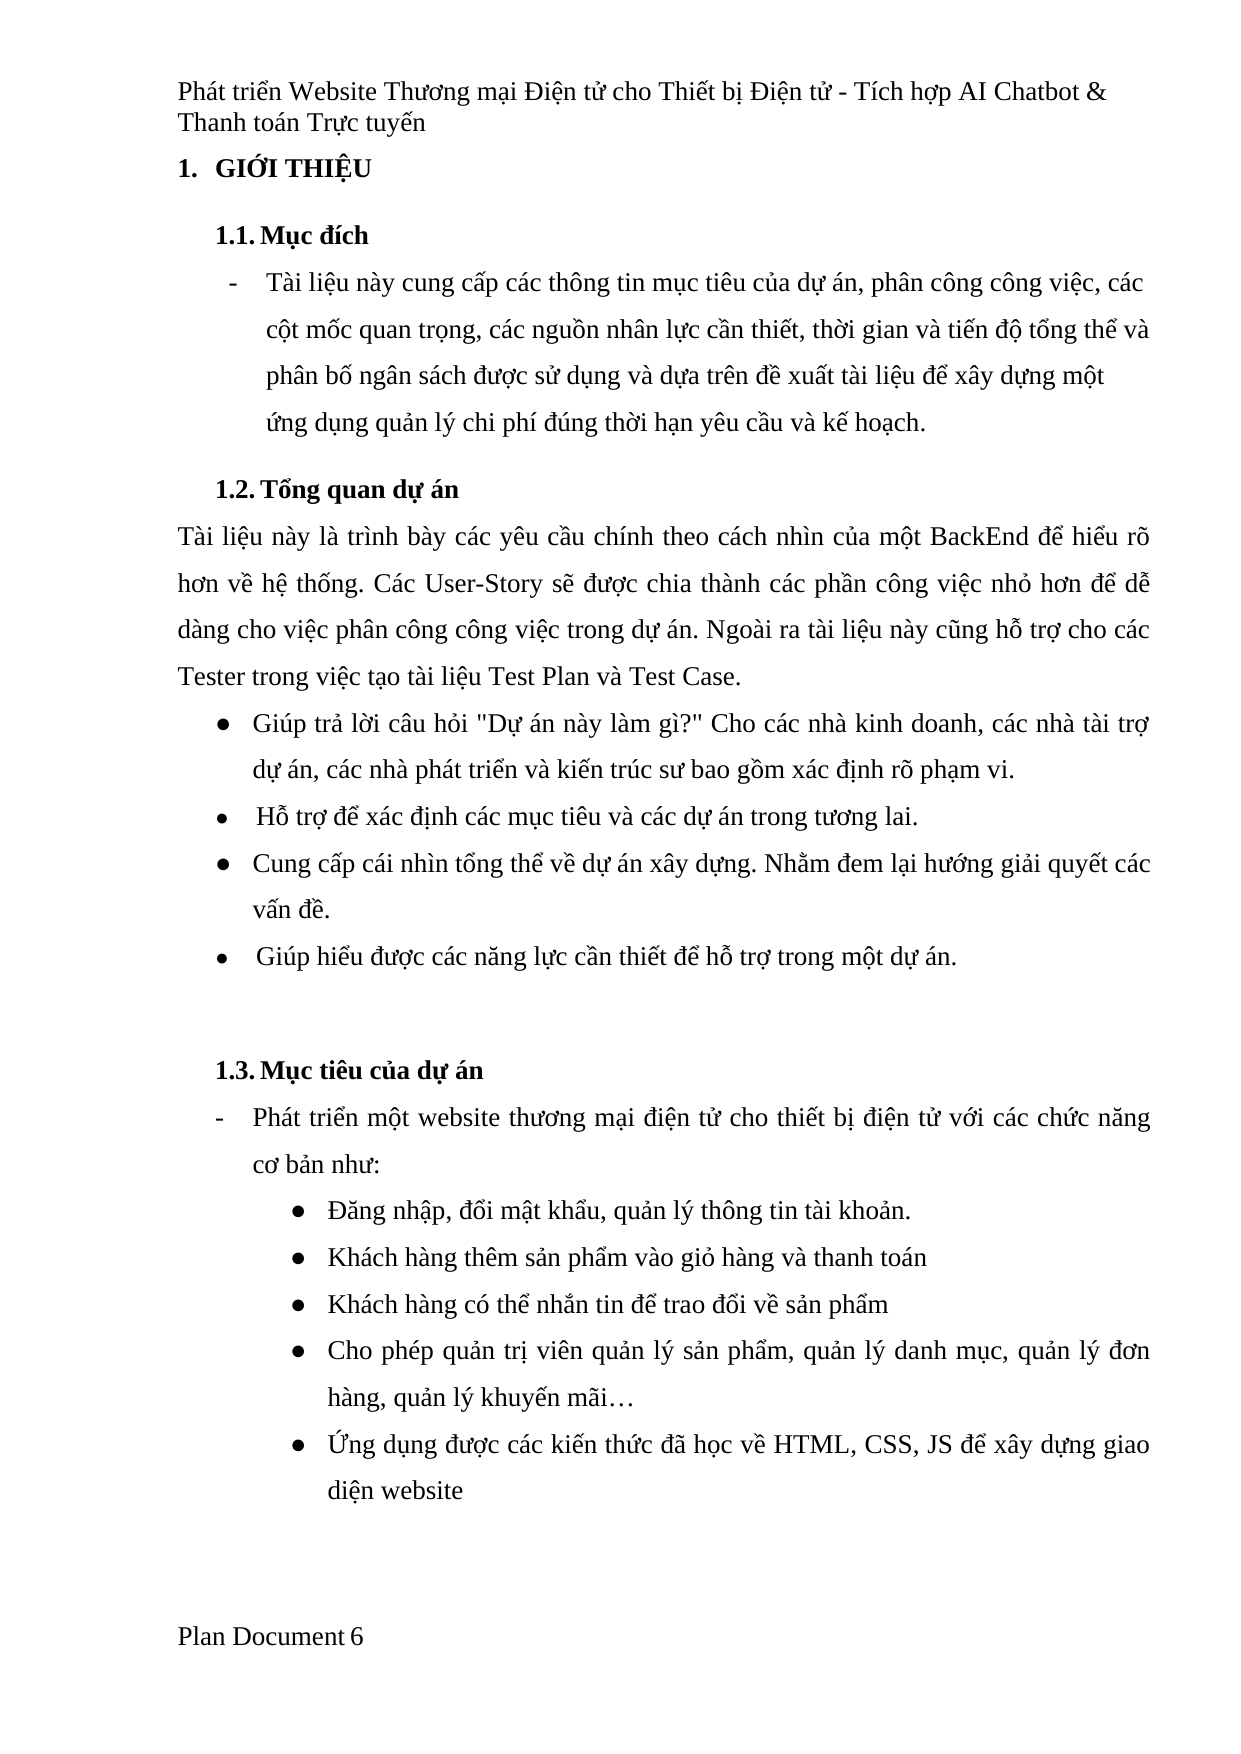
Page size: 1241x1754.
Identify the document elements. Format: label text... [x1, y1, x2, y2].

list Khách hàng thêm sản phẩm vào giỏ hàng và thanh toán [290, 1241, 1152, 1272]
list Khách hàng có thể nhắn tin để trao đổi về sản phẩm [290, 1288, 1152, 1319]
list Giúp trả lời câu hỏi "Dự án này làm gì?" Cho các nhà kinh doanh, các nhà tài trợ dự án, các nhà phát triển và kiến trúc sư bao gồm xác định rõ phạm vi. [215, 707, 1152, 785]
list Cung cấp cái nhìn tổng thể về dự án xây dựng. Nhằm đem lại hướng giải quyết các vấn đề. [215, 847, 1152, 925]
subtitle Mục đích [215, 219, 1152, 251]
list Ứng dụng được các kiến thức đã học về HTML, CSS, JS để xây dựng giao diện website [290, 1428, 1152, 1506]
subtitle GIỚI THIỆU [177, 152, 1152, 183]
text Tài liệu này là trình bày các yêu cầu chính theo cách nhìn của một BackEnd để hiểu rõ hơn về hệ thống. Các User-Story sẽ được chia thành các phần công việc nhỏ hơn để dễ dàng cho việc phân công công việc trong dự án. Ngoài ra tài liệu này cũng hỗ trợ cho các Tester trong việc tạo tài liệu Test Plan và Test Case. [177, 520, 1152, 691]
subtitle Tổng quan dự án [215, 473, 1152, 505]
list Phát triển một website thương mại điện tử cho thiết bị điện tử với các chức năng cơ bản như: [215, 1101, 1152, 1179]
list Giúp hiểu được các năng lực cần thiết để hỗ trợ trong một dự án. [215, 940, 1152, 971]
list Hỗ trợ để xác định các mục tiêu và các dự án trong tương lai. [215, 800, 1152, 831]
list Tài liệu này cung cấp các thông tin mục tiêu của dự án, phân công công việc, các cột mốc quan trọng, các nguồn nhân lực cần thiết, thời gian và tiến độ tổng thể và phân bố ngân sách được sử dụng và dựa trên đề xuất tài liệu để xây dựng một ứng dụng quản lý chi phí đúng thời hạn yêu cầu và kế hoạch. [228, 266, 1152, 437]
list Cho phép quản trị viên quản lý sản phẩm, quản lý danh mục, quản lý đơn hàng, quản lý khuyến mãi… [290, 1334, 1152, 1412]
list Đăng nhập, đổi mật khẩu, quản lý thông tin tài khoản. [290, 1194, 1152, 1226]
subtitle Mục tiêu của dự án [215, 1054, 1152, 1086]
